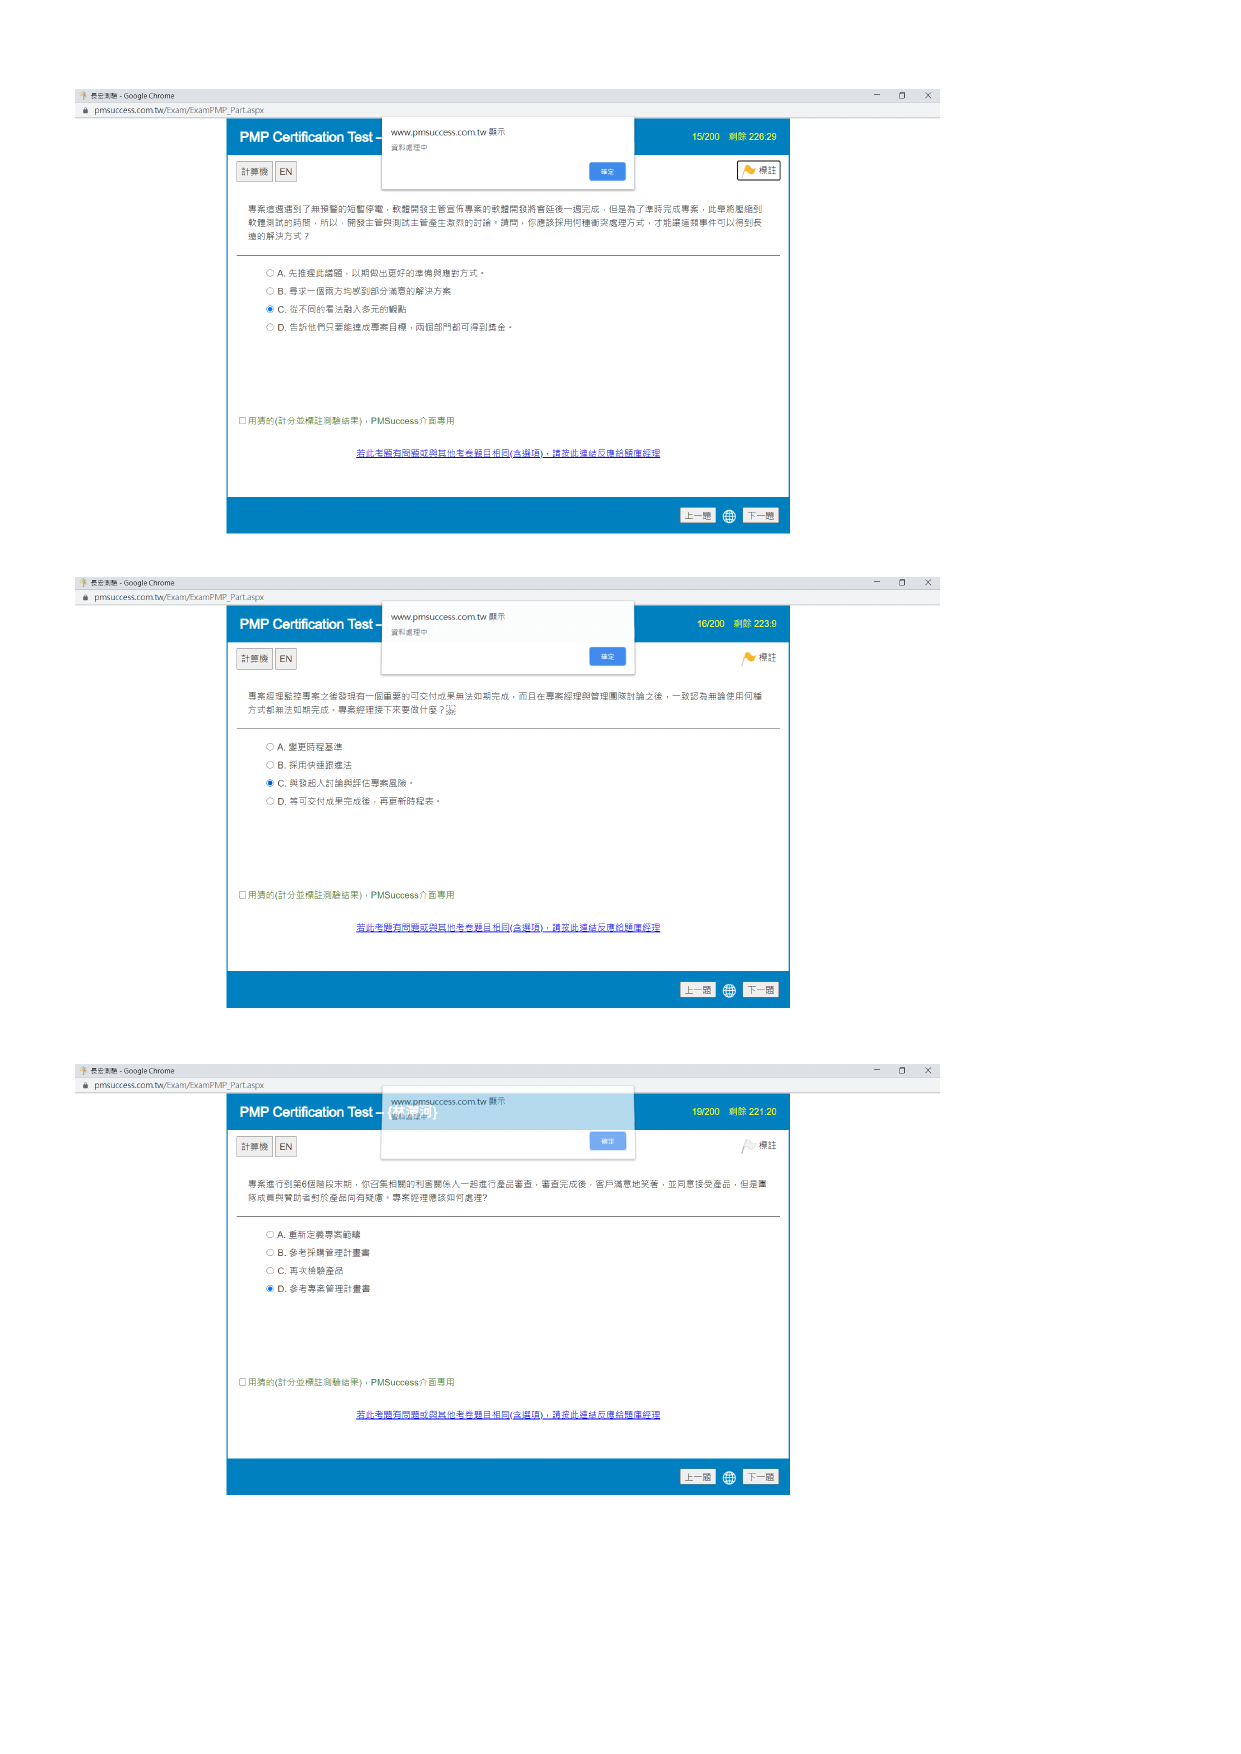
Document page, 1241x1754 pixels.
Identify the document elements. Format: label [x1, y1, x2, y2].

picture [75, 89, 941, 554]
picture [75, 1064, 941, 1529]
picture [75, 577, 941, 1042]
